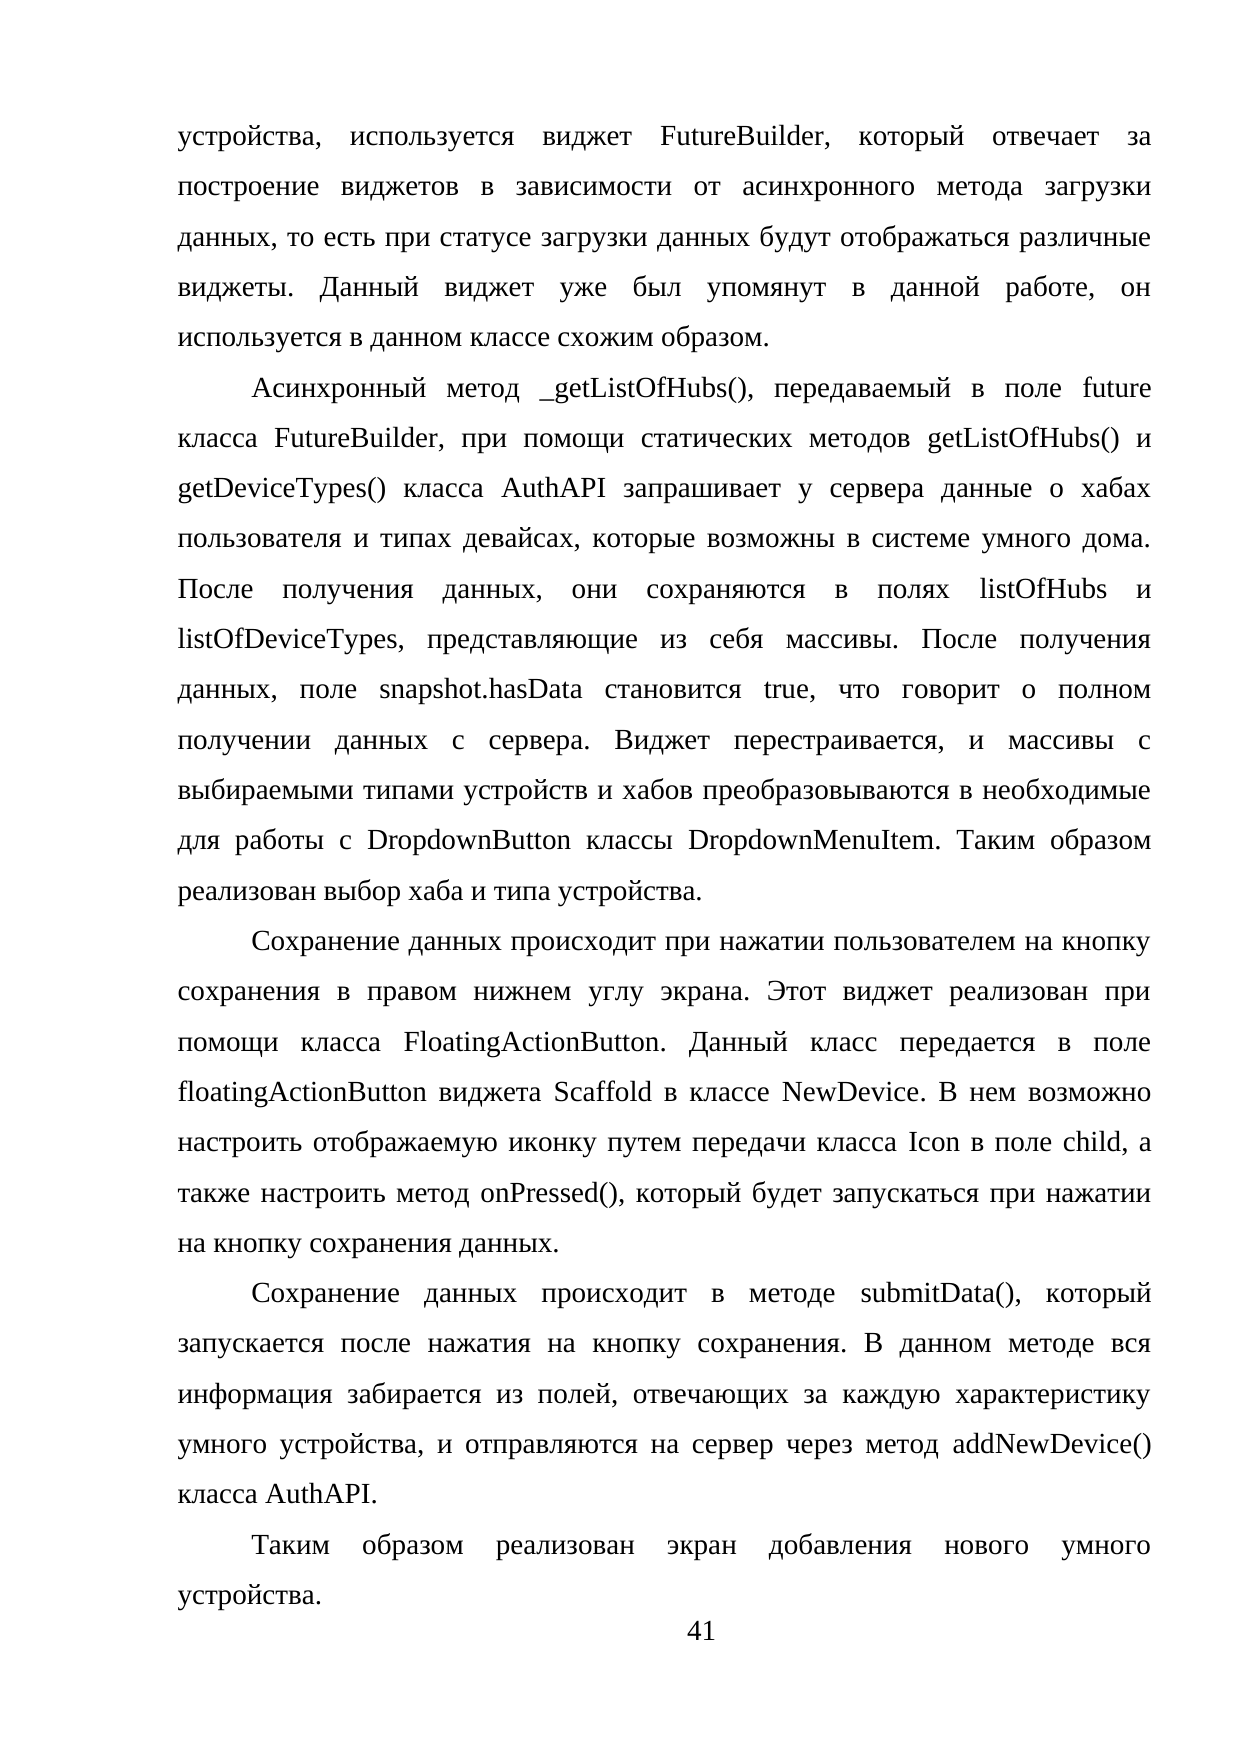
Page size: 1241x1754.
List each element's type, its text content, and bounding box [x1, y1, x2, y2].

text Сохранение данных происходит при нажатии пользователем на кнопку сохранения в правом нижнем углу экрана. Этот виджет реализован при помощи класса FloatingActionButton. Данный класс передается в поле floatingActionButton виджета Scaffold в классе NewDevice. В нем возможно настроить отображаемую иконку путем передачи класса Icon в поле child, а также настроить метод onPressed(), который будет запускаться при нажатии на кнопку сохранения данных. [177, 923, 1152, 1258]
text Асинхронный метод _getListOfHubs(), передаваемый в поле future класса FutureBuilder, при помощи статических методов getListOfHubs() и getDeviceTypes() класса AuthAPI запрашивает у сервера данные о хабах пользователя и типах девайсах, которые возможны в системе умного дома. После получения данных, они сохраняются в полях listOfHubs и listOfDeviceTypes, представляющие из себя массивы. После получения данных, поле snapshot.hasData становится true, что говорит о полном получении данных с сервера. Виджет перестраивается, и массивы с выбираемыми типами устройств и хабов преобразовываются в необходимые для работы с DropdownButton классы DropdownMenuItem. Таким образом реализован выбор хаба и типа устройства. [177, 370, 1152, 906]
text Таким образом реализован экран добавления нового умного устройства. [177, 1527, 1152, 1611]
text Сохранение данных происходит в методе submitData(), который запускается после нажатия на кнопку сохранения. В данном методе вся информация забирается из полей, отвечающих за каждую характеристику умного устройства, и отправляются на сервер через метод addNewDevice() класса AuthAPI. [177, 1275, 1152, 1510]
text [177, 118, 1152, 353]
